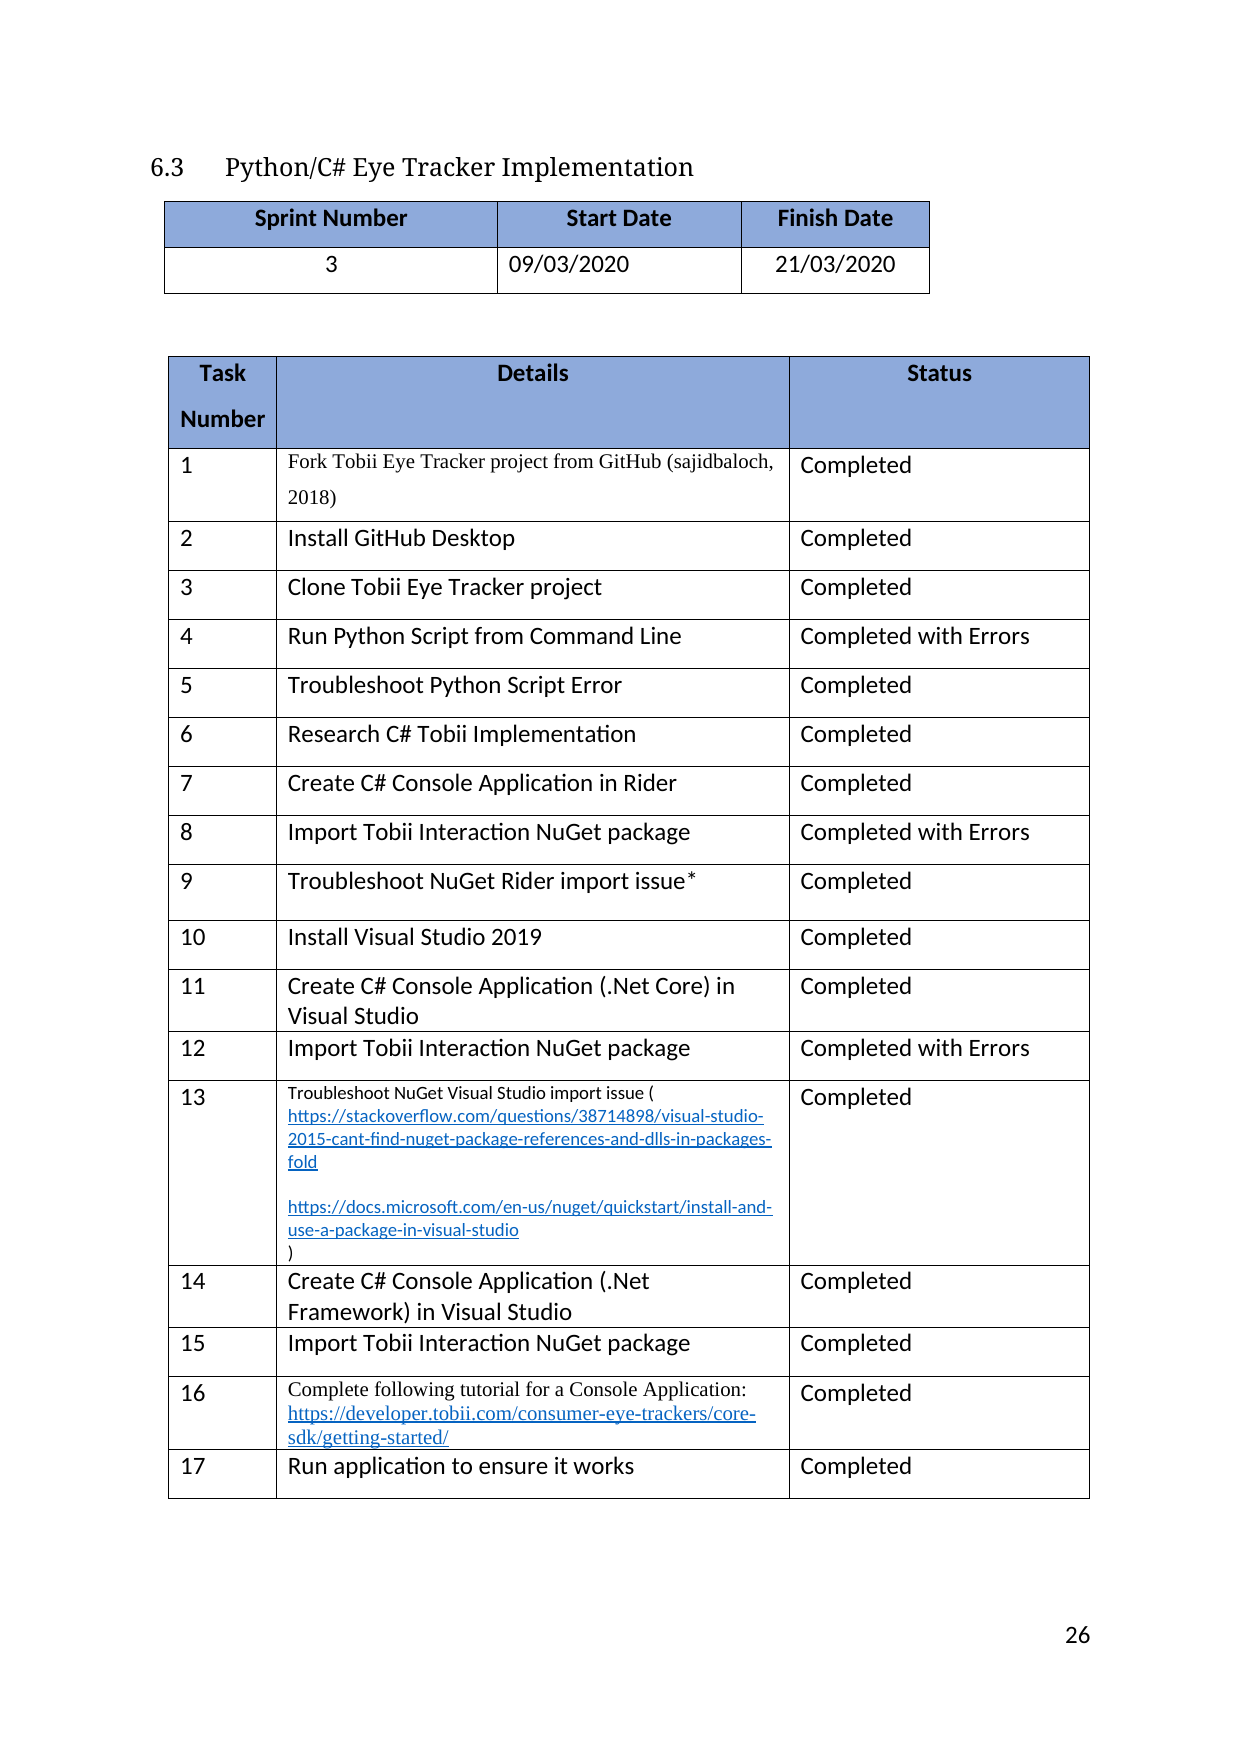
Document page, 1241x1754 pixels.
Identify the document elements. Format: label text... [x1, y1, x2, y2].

table_cell 9 [169, 865, 276, 920]
table_cell 17 [169, 1450, 276, 1498]
table_cell Completed [790, 669, 1089, 717]
table_cell Install Visual Studio 2019 [277, 921, 789, 969]
table_cell 6 [169, 718, 276, 766]
table_cell Completed [790, 921, 1089, 969]
table_header Start Date [498, 202, 741, 247]
table_cell 10 [169, 921, 276, 969]
table_cell Troubleshoot NuGet Rider import issue* [277, 865, 789, 920]
table_cell Fork Tobii Eye Tracker project from GitHub [277, 449, 789, 521]
table_cell 15 [169, 1328, 276, 1376]
table_header Finish Date [742, 202, 929, 247]
table_cell 13 [169, 1081, 276, 1264]
table_cell 3 [165, 248, 497, 293]
table_cell Completed [790, 522, 1089, 570]
table_header Details [277, 357, 789, 448]
table_cell Completed [790, 865, 1089, 920]
table_cell Completed [790, 1377, 1089, 1449]
table_cell 11 [169, 970, 276, 1031]
table_cell 14 [169, 1266, 276, 1327]
table_cell Import Tobii Interaction NuGet package [277, 816, 789, 864]
table_cell Completed [790, 1328, 1089, 1376]
table_header Sprint Number [165, 202, 497, 247]
table_cell Completed [790, 449, 1089, 521]
table_cell Run application to ensure it works [277, 1450, 789, 1498]
table_cell Completed with Errors [790, 1032, 1089, 1080]
table_cell 16 [169, 1377, 276, 1449]
table_cell 4 [169, 620, 276, 668]
table_cell Create C# Console Application (.Net Core) in Visual Studio [277, 970, 789, 1031]
table_cell 2 [169, 522, 276, 570]
table_cell Completed [790, 1450, 1089, 1498]
table_cell Completed [790, 767, 1089, 815]
table_cell 09/03/2020 [498, 248, 741, 293]
table_cell Import Tobii Interaction NuGet package [277, 1328, 789, 1376]
table_cell Completed with Errors [790, 816, 1089, 864]
table_cell Completed [790, 1081, 1089, 1264]
table_cell Run Python Script from Command Line [277, 620, 789, 668]
table_cell Install GitHub Desktop [277, 522, 789, 570]
table_cell Completed [790, 571, 1089, 619]
table_cell 12 [169, 1032, 276, 1080]
table_cell 21/03/2020 [742, 248, 929, 293]
table_cell Clone Tobii Eye Tracker project [277, 571, 789, 619]
table_cell Completed with Errors [790, 620, 1089, 668]
table_cell Research C# Tobii Implementation [277, 718, 789, 766]
table_cell Import Tobii Interaction NuGet package [277, 1032, 789, 1080]
table_cell Completed [790, 970, 1089, 1031]
table_cell Troubleshoot Python Script Error [277, 669, 789, 717]
table_cell 8 [169, 816, 276, 864]
table_cell Troubleshoot NuGet Visual Studio import issue ( https://stackoverflow.com/questions/38714898/visual-studio-2015-cant-find-nuget-package-references-and-dlls-in-packages-fold https://docs.microsoft.com/en-us/nuget/quickstart/install-and-use-a-package-in-visual-studio ) [277, 1081, 789, 1264]
table_header Status [790, 357, 1089, 448]
table_cell Complete following tutorial for a Console Application: https://developer.tobii.com/consumer-eye-trackers/core-sdk/getting-started/ [277, 1377, 789, 1449]
table_cell Create C# Console Application in Rider [277, 767, 789, 815]
table_cell Completed [790, 1266, 1089, 1327]
subtitle Python/C# Eye Tracker Implementation [150, 150, 1090, 184]
table_header Task Number [169, 357, 276, 448]
table_cell Completed [790, 718, 1089, 766]
table_cell 5 [169, 669, 276, 717]
table_cell 1 [169, 449, 276, 521]
table_cell 7 [169, 767, 276, 815]
table_cell Create C# Console Application (.Net Framework) in Visual Studio [277, 1266, 789, 1327]
table_cell 3 [169, 571, 276, 619]
